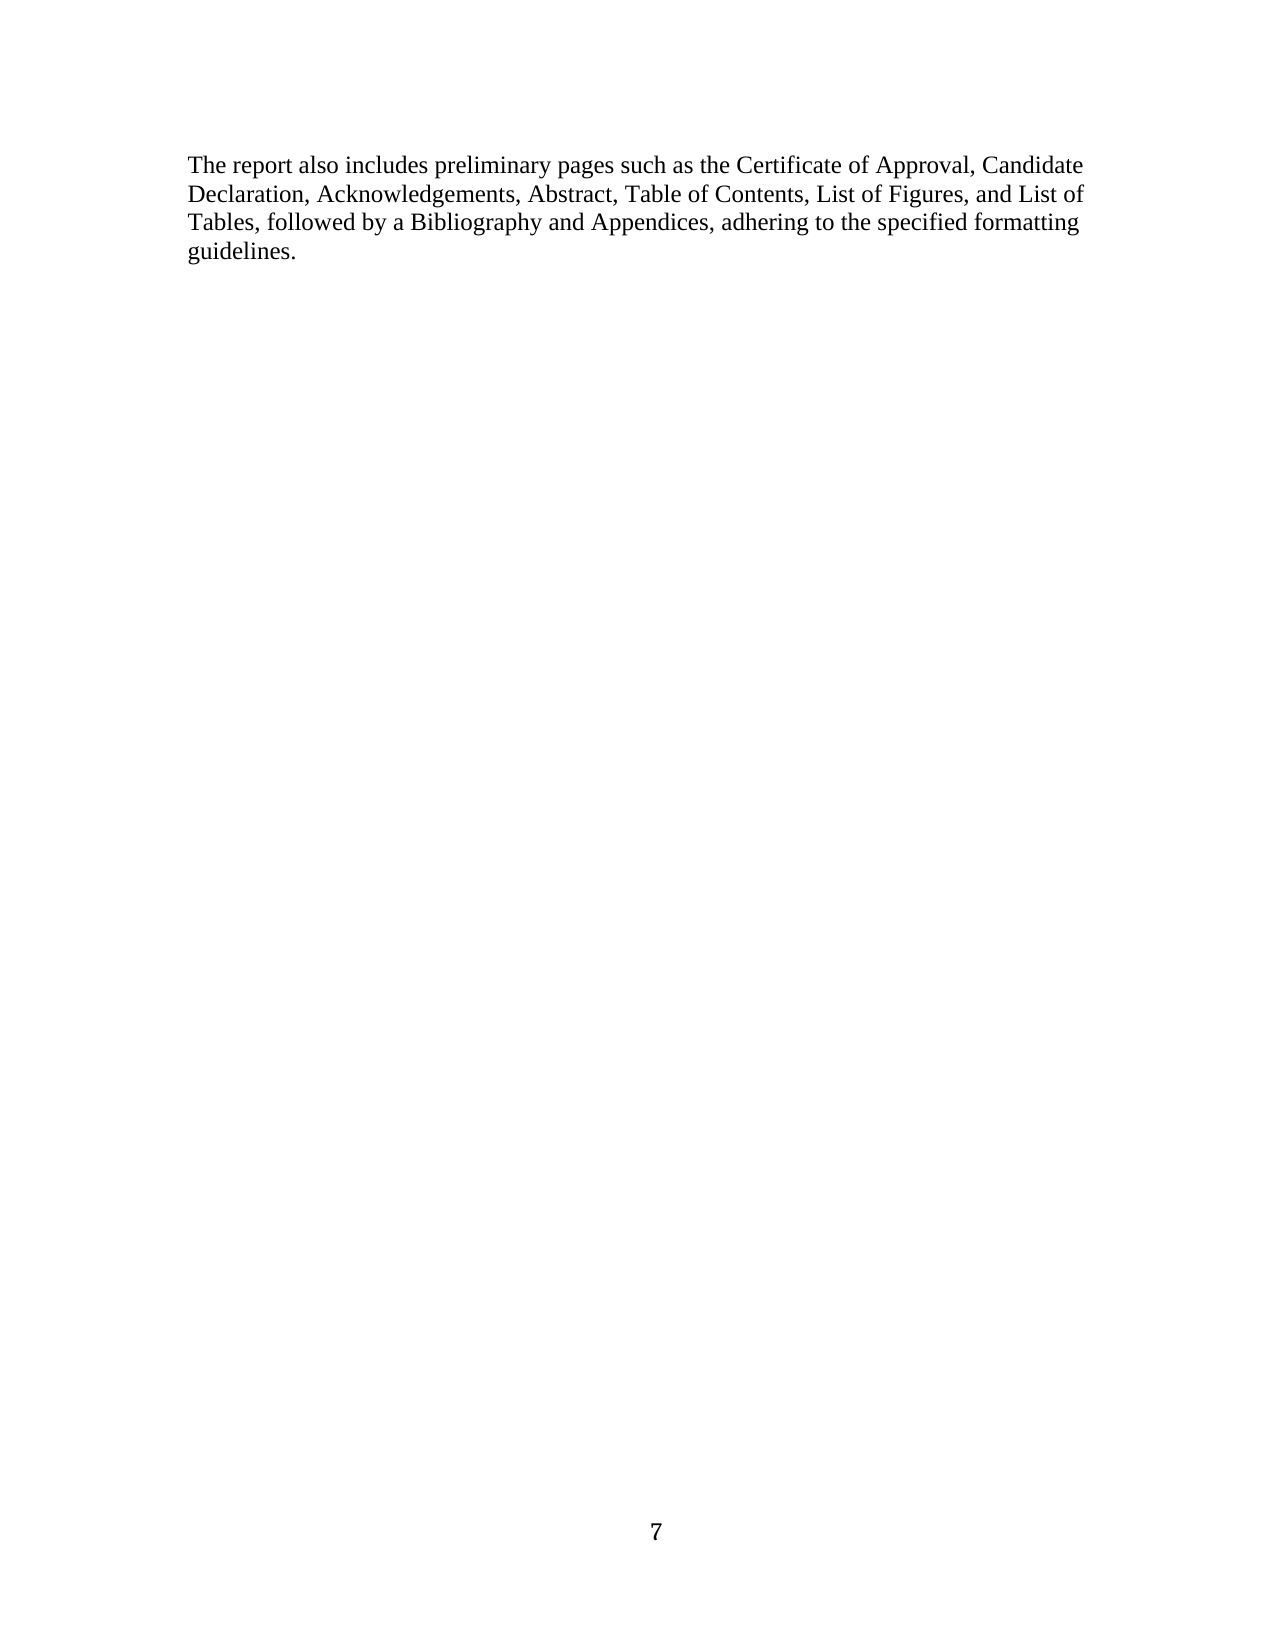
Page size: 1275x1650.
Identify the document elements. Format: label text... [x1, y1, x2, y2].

text The report also includes preliminary pages such as the Certificate of Approval, Candidate Declaration, Acknowledgements, Abstract, Table of Contents, List of Figures, and List of Tables, followed by a Bibliography and Appendices, adhering to the specified formatting guidelines. [187, 150, 1125, 265]
